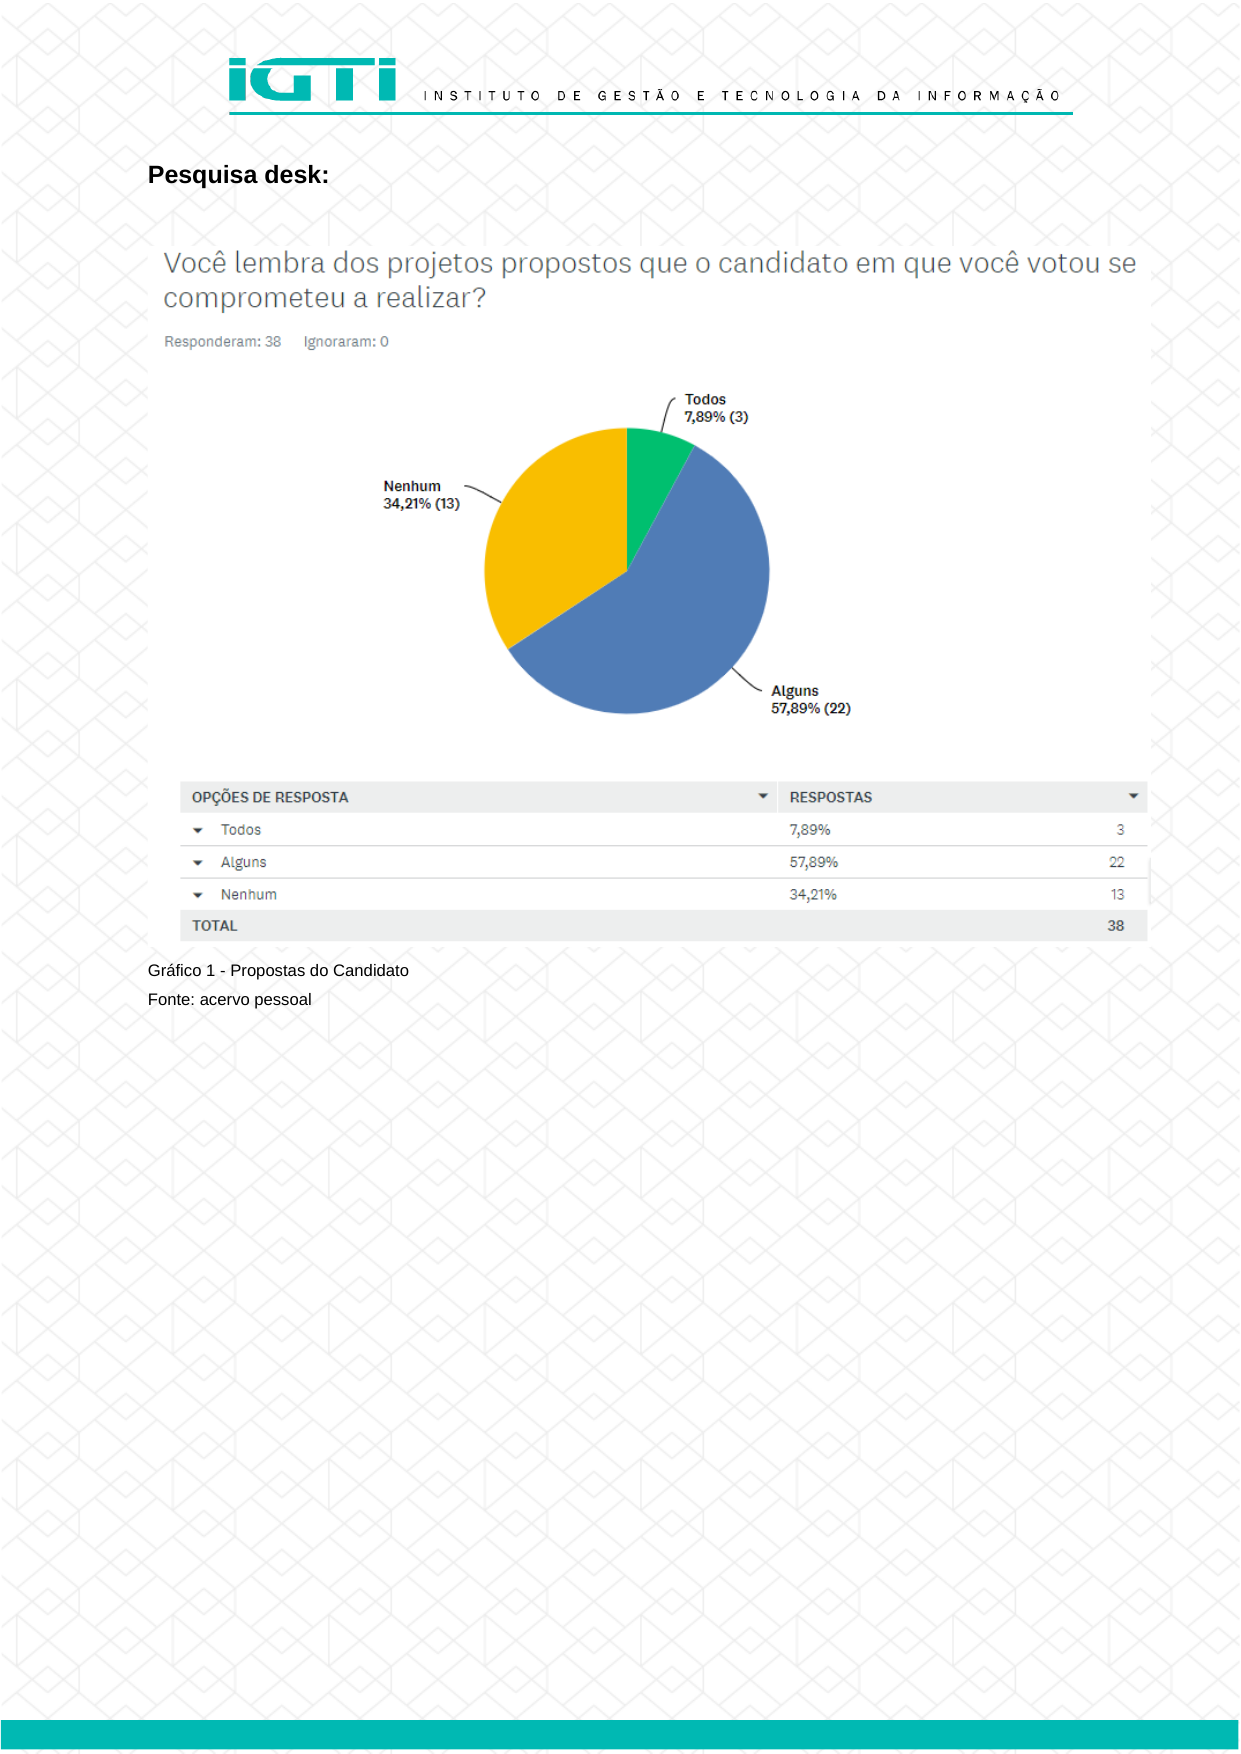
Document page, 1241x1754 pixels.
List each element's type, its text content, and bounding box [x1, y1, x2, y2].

picture [1, 3, 1241, 1754]
text Pesquisa desk: [148, 160, 1152, 189]
text Fonte: acervo pessoal [148, 989, 1152, 1009]
text Gráfico 1 - Propostas do Candidato [148, 961, 1152, 980]
